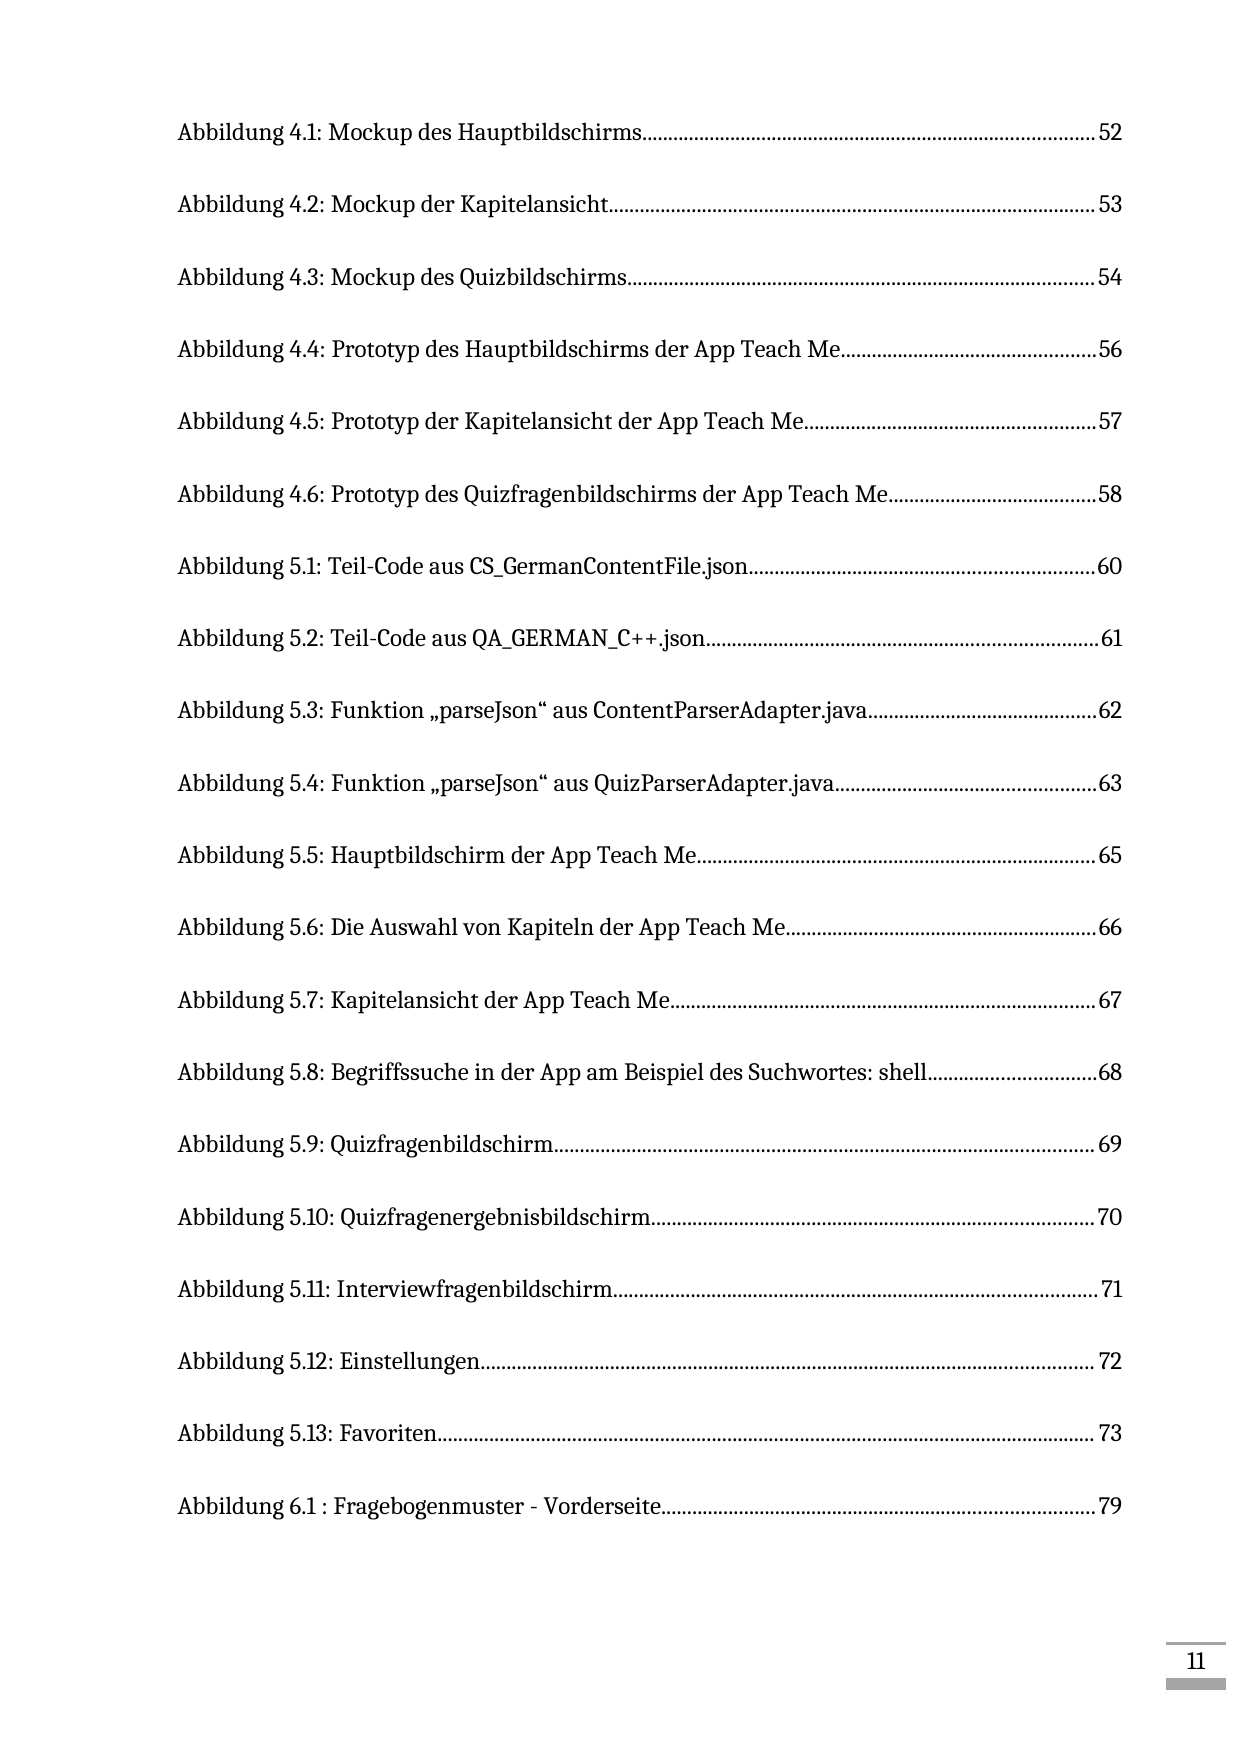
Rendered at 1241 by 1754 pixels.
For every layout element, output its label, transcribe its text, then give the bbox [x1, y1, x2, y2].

text Abbildung 6.1 : Fragebogenmuster - Vorderseite 79 [177, 1492, 1104, 1520]
text Abbildung 5.6: Die Auswahl von Kapiteln der App Teach Me 66 [177, 913, 1104, 942]
text Abbildung 4.4: Prototyp des Hauptbildschirms der App Teach Me 56 [177, 335, 1104, 364]
text Abbildung 5.10: Quizfragenergebnisbildschirm 70 [177, 1202, 1104, 1231]
text Abbildung 5.1: Teil-Code aus CS_GermanContentFile.json 60 [177, 552, 1104, 581]
text Abbildung 4.2: Mockup der Kapitelansicht 53 [177, 190, 1104, 219]
text Abbildung 5.4: Funktion „parseJson“ aus QuizParserAdapter.java 63 [177, 769, 1104, 797]
text Abbildung 5.3: Funktion „parseJson“ aus ContentParserAdapter.java 62 [177, 696, 1104, 725]
text Abbildung 5.5: Hauptbildschirm der App Teach Me 65 [177, 841, 1104, 870]
text Abbildung 5.8: Begriffssuche in der App am Beispiel des Suchwortes: shell 68 [177, 1058, 1104, 1087]
text Abbildung 4.3: Mockup des Quizbildschirms 54 [177, 263, 1104, 291]
text Abbildung 5.9: Quizfragenbildschirm 69 [177, 1130, 1104, 1159]
text Abbildung 4.6: Prototyp des Quizfragenbildschirms der App Teach Me 58 [177, 479, 1104, 508]
text Abbildung 4.1: Mockup des Hauptbildschirms 52 [177, 118, 1104, 147]
text Abbildung 5.12: Einstellungen 72 [177, 1347, 1104, 1376]
text Abbildung 5.2: Teil-Code aus QA_GERMAN_C++.json 61 [177, 624, 1104, 653]
text Abbildung 4.5: Prototyp der Kapitelansicht der App Teach Me 57 [177, 407, 1104, 436]
text Abbildung 5.11: Interviewfragenbildschirm 71 [177, 1275, 1104, 1303]
text Abbildung 5.13: Favoriten 73 [177, 1419, 1104, 1448]
text Abbildung 5.7: Kapitelansicht der App Teach Me 67 [177, 986, 1104, 1014]
